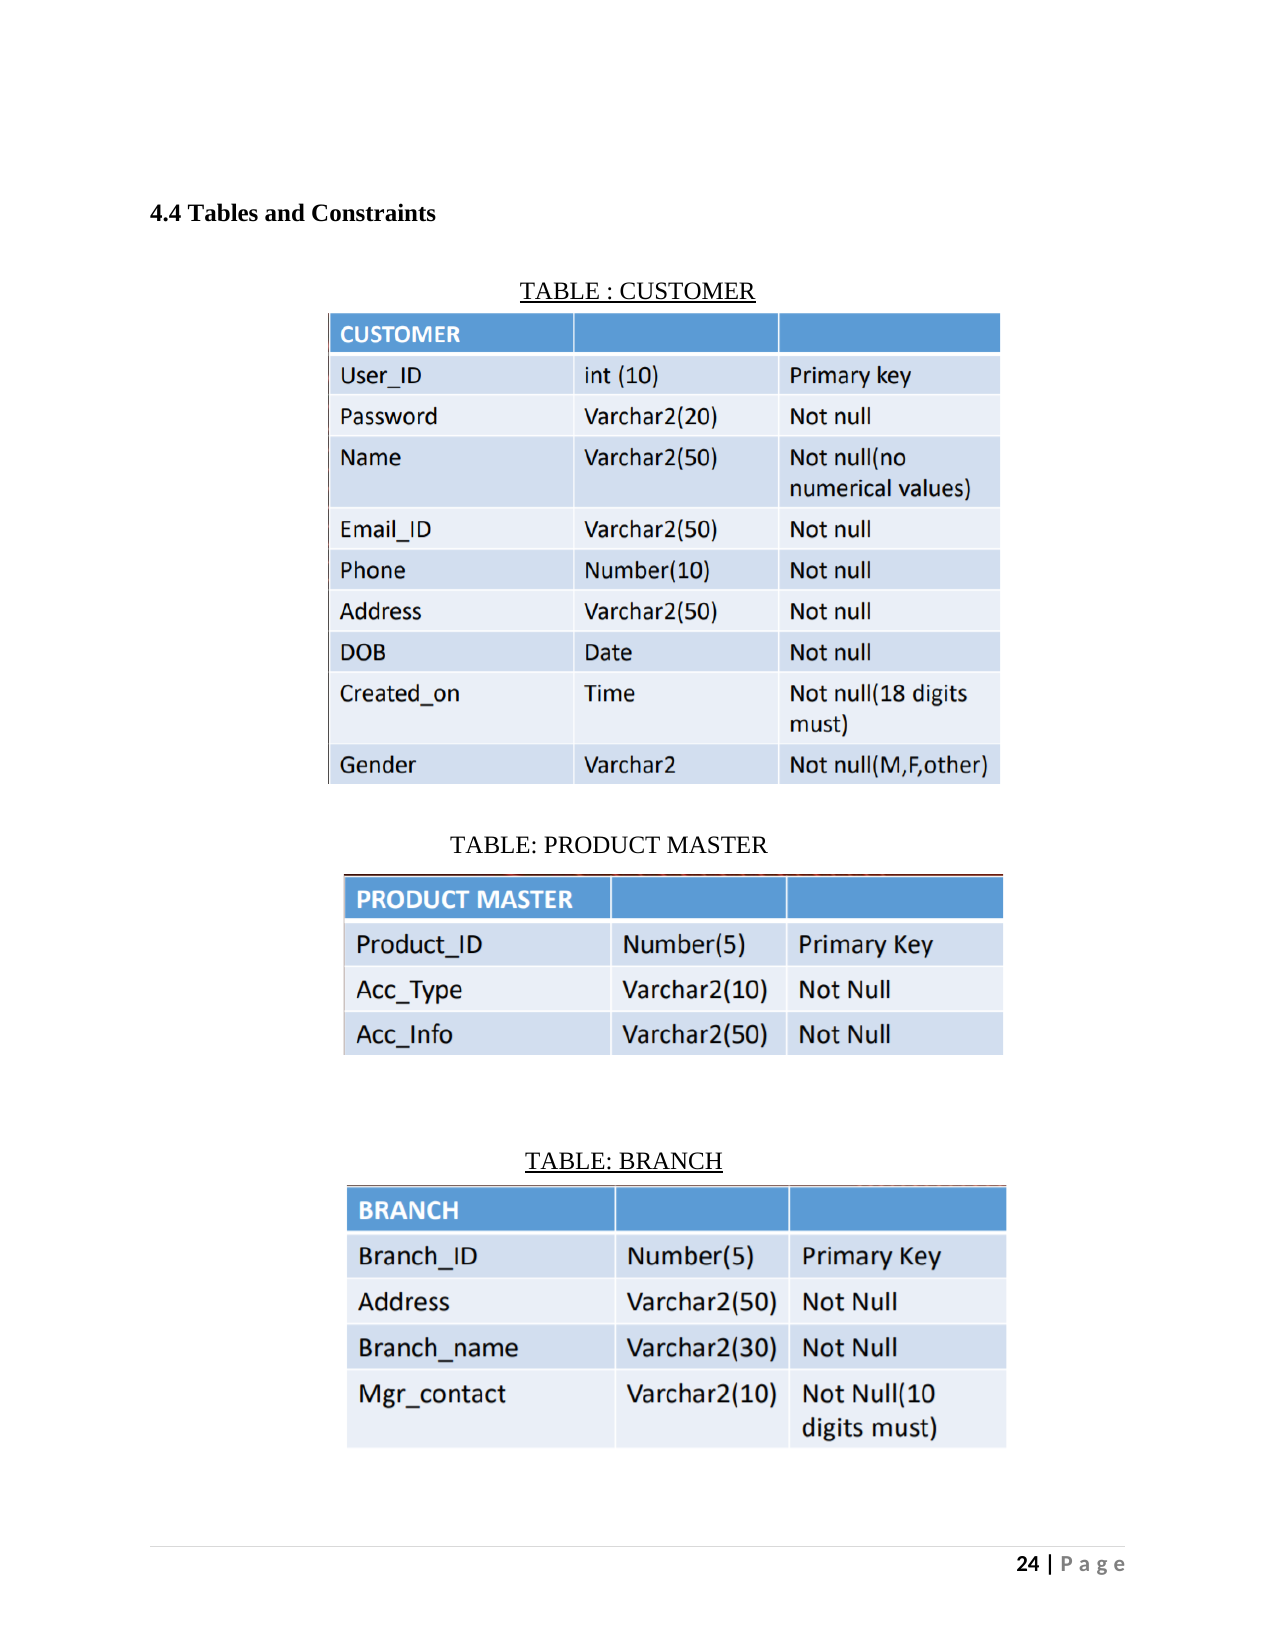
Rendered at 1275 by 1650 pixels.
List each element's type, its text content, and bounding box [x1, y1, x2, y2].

picture [328, 313, 1001, 784]
subtitle 4.4 Tables and Constraints [150, 198, 1125, 226]
picture [343, 874, 1004, 1055]
text TABLE: BRANCH [359, 1146, 1125, 1175]
text TABLE: PRODUCT MASTER [284, 831, 1125, 859]
picture [346, 1185, 1007, 1449]
text TABLE : CUSTOMER [150, 276, 1125, 305]
